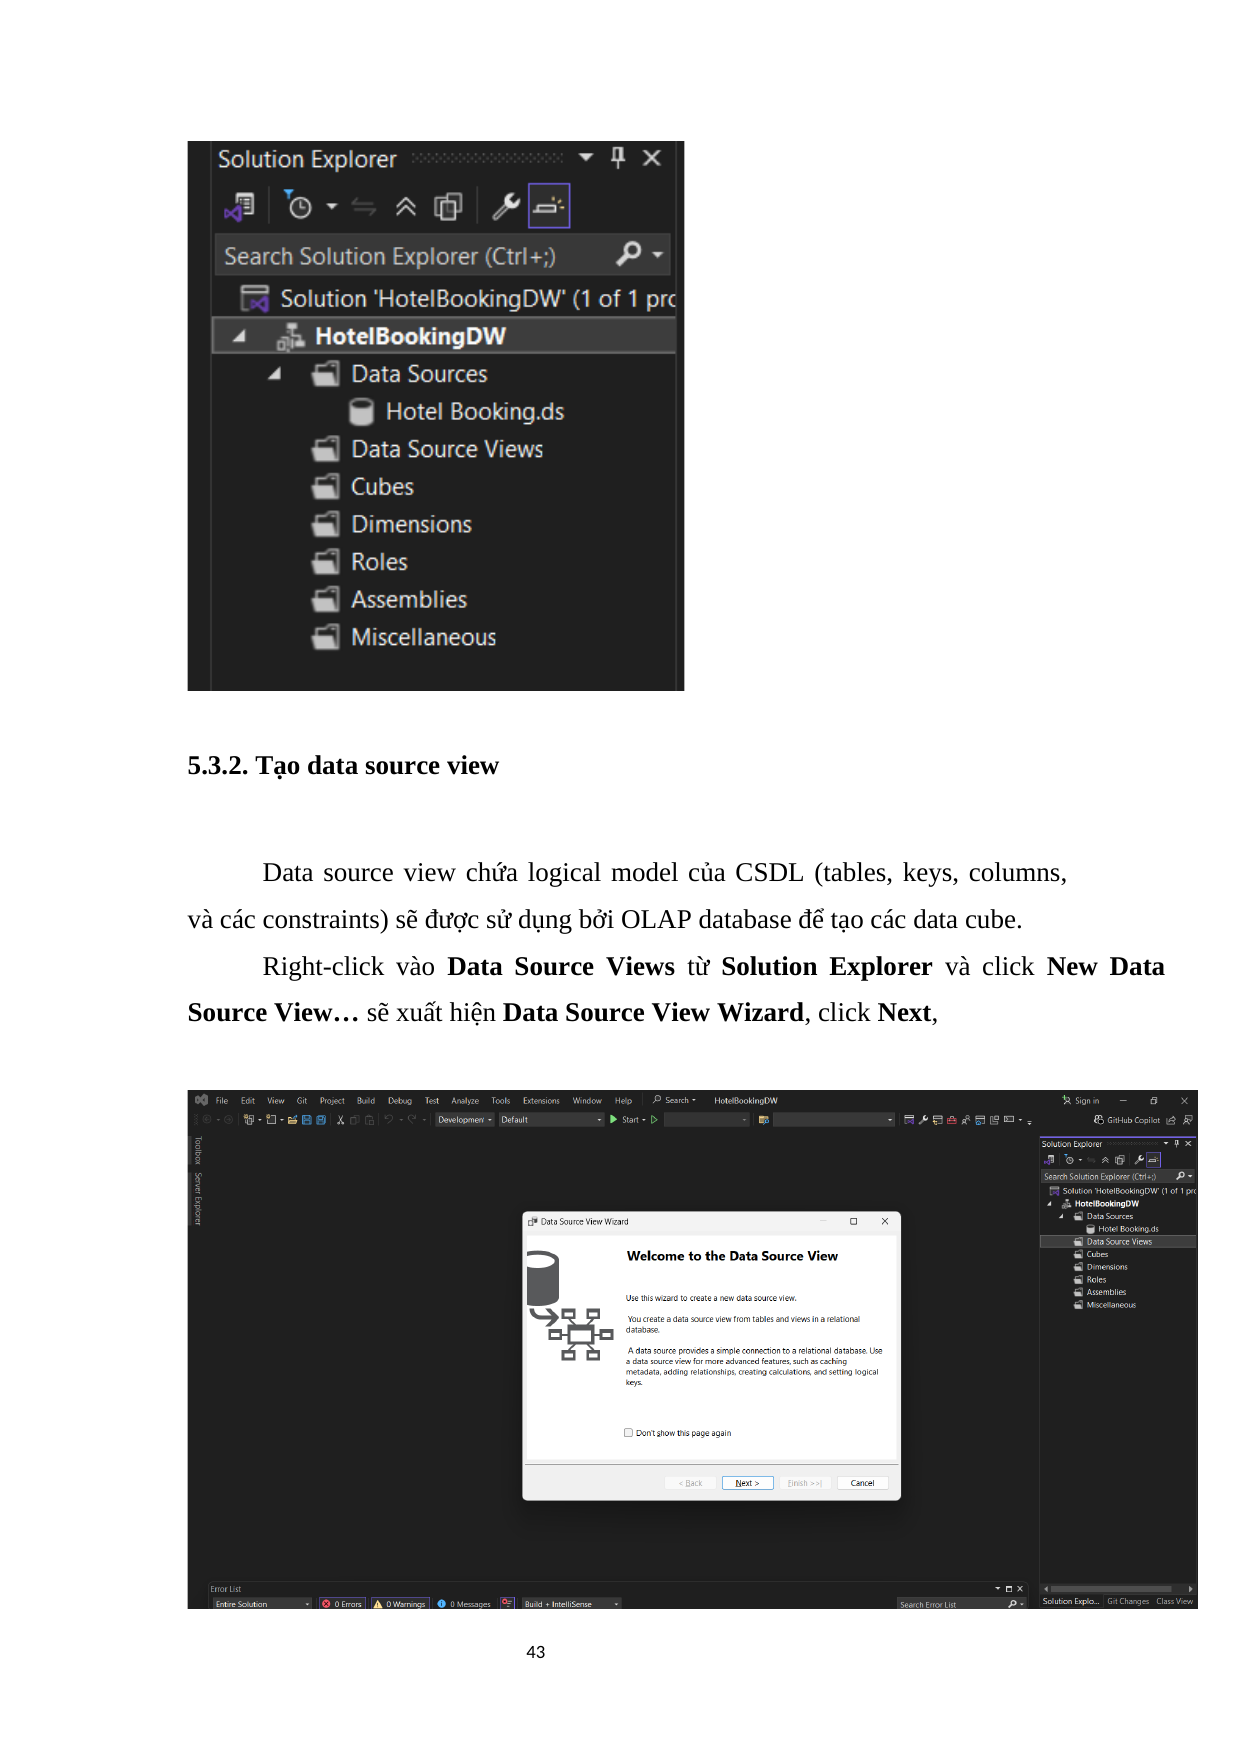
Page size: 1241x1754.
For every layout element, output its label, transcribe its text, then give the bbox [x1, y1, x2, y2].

text Right-click vào Data Source Views từ Solution Explorer và click New Data Source View… sẽ xuất hiện Data Source View Wizard, click Next, [187, 950, 1165, 1028]
picture [187, 1090, 1198, 1609]
picture [187, 141, 685, 691]
text 5.3.2. Tạo data source view [187, 749, 1165, 781]
text Data source view chứa logical model của CSDL (tables, keys, columns, và các constraints) sẽ được sử dụng bởi OLAP database để tạo các data cube. [187, 857, 1069, 934]
